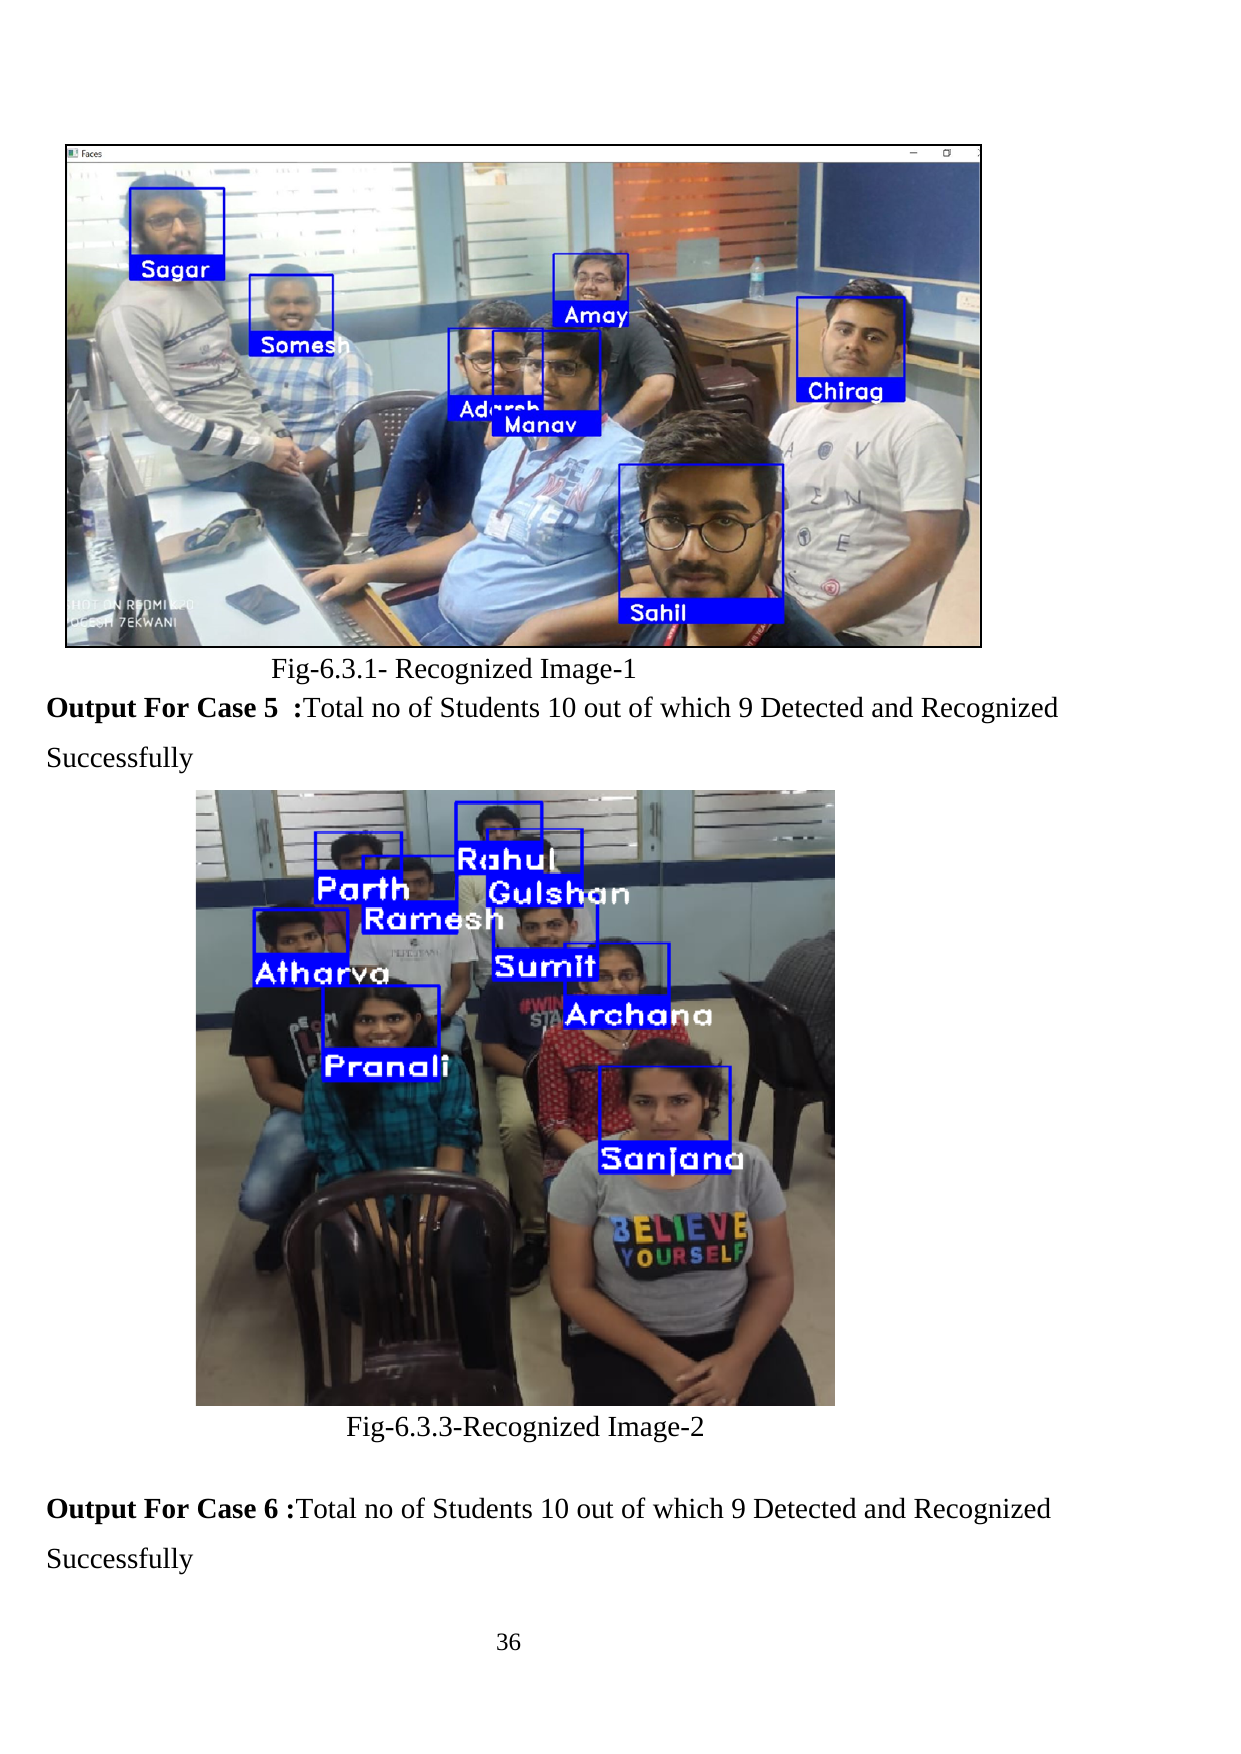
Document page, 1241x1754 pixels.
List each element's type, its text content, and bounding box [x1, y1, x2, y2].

picture [67, 146, 980, 646]
text Output For Case 5 :Total no of Students 10 out of which 9 Detected and Recognized Successfully [46, 690, 1211, 774]
text Fig-6.3.1- Recognized Image-1 [196, 651, 1211, 685]
text Fig-6.3.3-Recognized Image-2 [271, 1409, 1211, 1443]
text Output For Case 6 :Total no of Students 10 out of which 9 Detected and Recognized Successfully [46, 1491, 1211, 1575]
picture [195, 790, 835, 1406]
